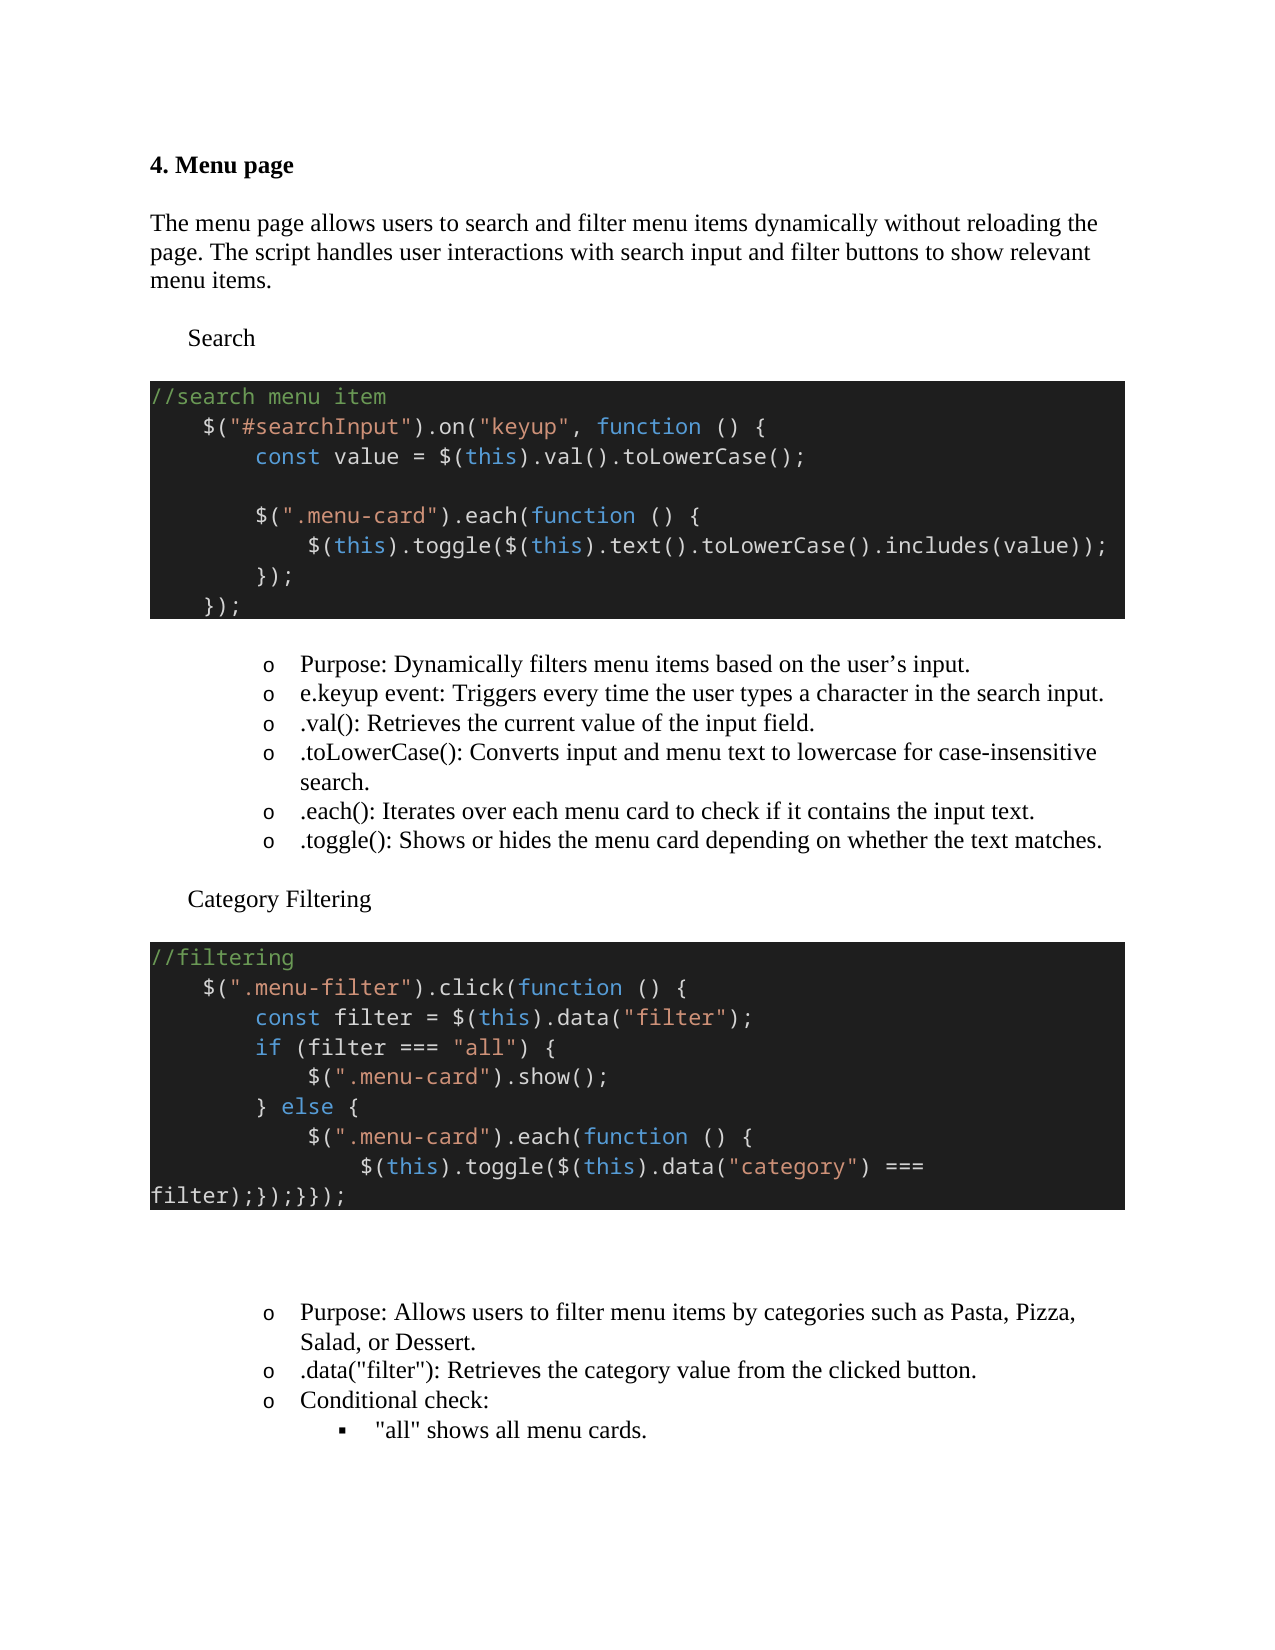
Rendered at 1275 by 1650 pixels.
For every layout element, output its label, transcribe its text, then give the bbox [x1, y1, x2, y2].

list .toLowerCase(): Converts input and menu text to lowercase for case-insensitive search. [262, 737, 1125, 796]
text }); [150, 560, 1125, 590]
text The menu page allows users to search and filter menu items dynamically without reloading the page. The script handles user interactions with search input and filter buttons to show relevant menu items. [150, 208, 1125, 294]
list e.keyup event: Triggers every time the user types a character in the search input. [262, 678, 1125, 708]
text $("#searchInput").on("keyup", function () { [150, 411, 1125, 441]
list Purpose: Dynamically filters menu items based on the user’s input. [262, 649, 1125, 678]
text }); [150, 590, 1125, 619]
list Purpose: Allows users to filter menu items by categories such as Pasta, Pizza, Salad, or Dessert. [262, 1297, 1125, 1356]
text $(".menu-card").each(function () { [150, 500, 1125, 530]
text const filter = $(this).data("filter"); [150, 1002, 1125, 1031]
text $(".menu-card").each(function () { [150, 1121, 1125, 1151]
list .toggle(): Shows or hides the menu card depending on whether the text matches. [262, 825, 1125, 855]
text Category Filtering [187, 884, 1125, 913]
text const value = $(this).val().toLowerCase(); [150, 441, 1125, 471]
text $(this).toggle($(this).text().toLowerCase().includes(value)); [150, 530, 1125, 560]
text } else { [150, 1091, 1125, 1121]
text if (filter === "all") { [150, 1031, 1125, 1061]
text //filtering [150, 942, 1125, 972]
text $(".menu-card").show(); [150, 1061, 1125, 1091]
list "all" shows all menu cards. [337, 1415, 1125, 1443]
list .data("filter"): Retrieves the category value from the clicked button. [262, 1356, 1125, 1385]
text $(this).toggle($(this).data("category") === filter);});}}); [150, 1151, 1125, 1210]
text 4. Menu page [150, 150, 1125, 179]
text $(".menu-filter").click(function () { [150, 972, 1125, 1002]
text Search [187, 323, 1125, 352]
text //search menu item [150, 381, 1125, 411]
list Conditional check: [262, 1385, 1125, 1415]
list .val(): Retrieves the current value of the input field. [262, 708, 1125, 737]
list .each(): Iterates over each menu card to check if it contains the input text. [262, 796, 1125, 825]
